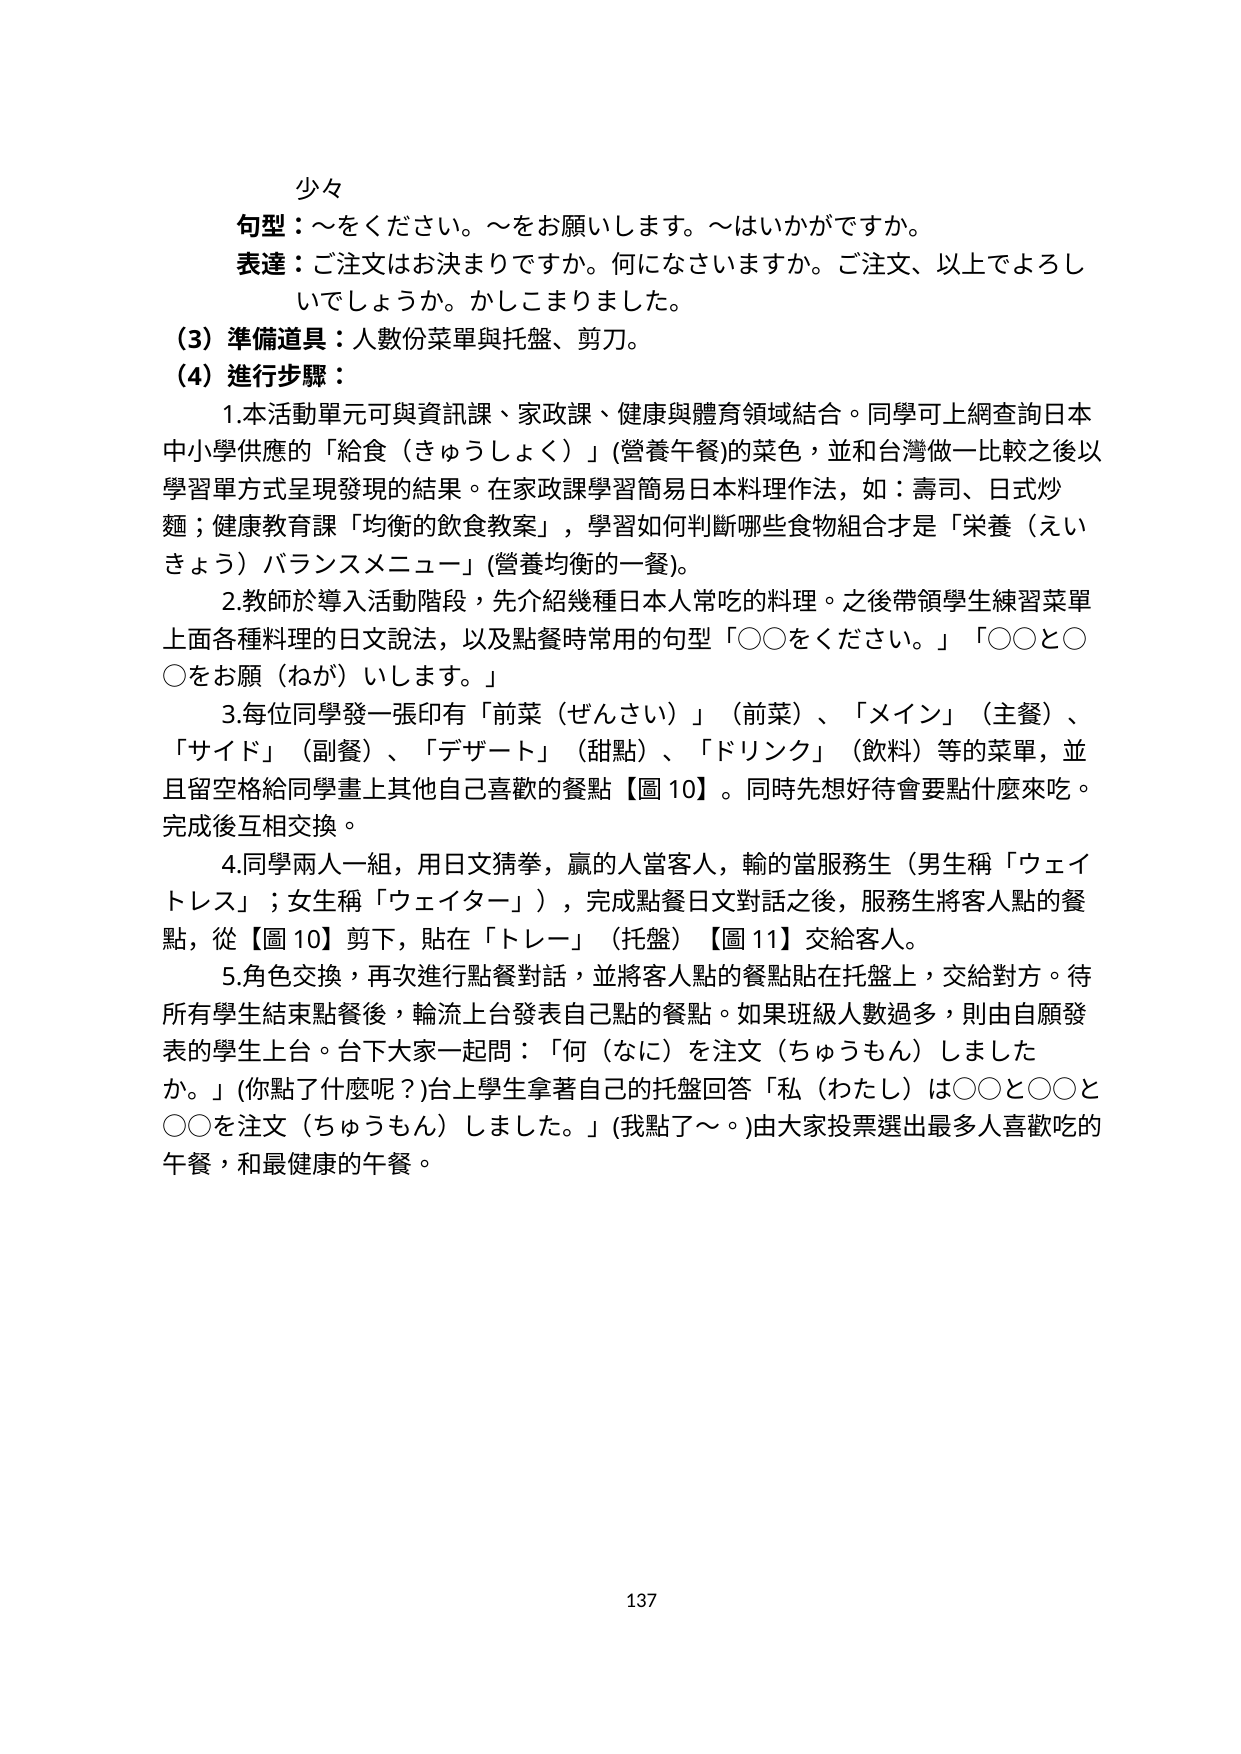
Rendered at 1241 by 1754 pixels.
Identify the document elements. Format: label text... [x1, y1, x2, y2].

text （3）準備道具：人數份菜單與托盤、剪刀。 [163, 319, 1107, 356]
text 表達：ご注文はお決まりですか。何になさいますか。ご注文、以上でよろしいでしょうか。かしこまりました。 [236, 244, 1107, 319]
text 句型：～をください。～をお願いします。～はいかがですか。 [236, 206, 1107, 244]
text 3.每位同學發一張印有「前菜（ぜんさい）」（前菜）、「メイン」（主餐）、「サイド」（副餐）、「デザート」（甜點）、「ドリンク」（飲料）等的菜單，並且留空格給同學畫上其他自己喜歡的餐點【圖10】。同時先想好待會要點什麼來吃。完成後互相交換。 [162, 694, 1107, 844]
text （4）進行步驟： [162, 356, 1107, 394]
text 1.本活動單元可與資訊課、家政課、健康與體育領域結合。同學可上網查詢日本中小學供應的「給食（きゅうしょく）」(營養午餐)的菜色，並和台灣做一比較之後以學習單方式呈現發現的結果。在家政課學習簡易日本料理作法，如：壽司、日式炒麵；健康教育課「均衡的飲食教案」，學習如何判斷哪些食物組合才是「栄養（えいきょう）バランスメニュー」(營養均衡的一餐)。 [162, 394, 1107, 581]
text 4.同學兩人一組，用日文猜拳，贏的人當客人，輸的當服務生（男生稱「ウェイトレス」；女生稱「ウェイター」），完成點餐日文對話之後，服務生將客人點的餐點，從【圖10】剪下，貼在「トレー」（托盤）【圖11】交給客人。 [162, 844, 1107, 956]
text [236, 169, 1107, 206]
text 2.教師於導入活動階段，先介紹幾種日本人常吃的料理。之後帶領學生練習菜單上面各種料理的日文說法，以及點餐時常用的句型「○○をください。」「○○と○○をお願（ねが）いします。」 [162, 581, 1107, 694]
text 5.角色交換，再次進行點餐對話，並將客人點的餐點貼在托盤上，交給對方。待所有學生結束點餐後，輪流上台發表自己點的餐點。如果班級人數過多，則由自願發表的學生上台。台下大家一起問：「何（なに）を注文（ちゅうもん）しましたか。」(你點了什麼呢？)台上學生拿著自己的托盤回答「私（わたし）は○○と○○と○○を注文（ちゅうもん）しました。」(我點了～。)由大家投票選出最多人喜歡吃的午餐，和最健康的午餐。 [162, 956, 1107, 1181]
